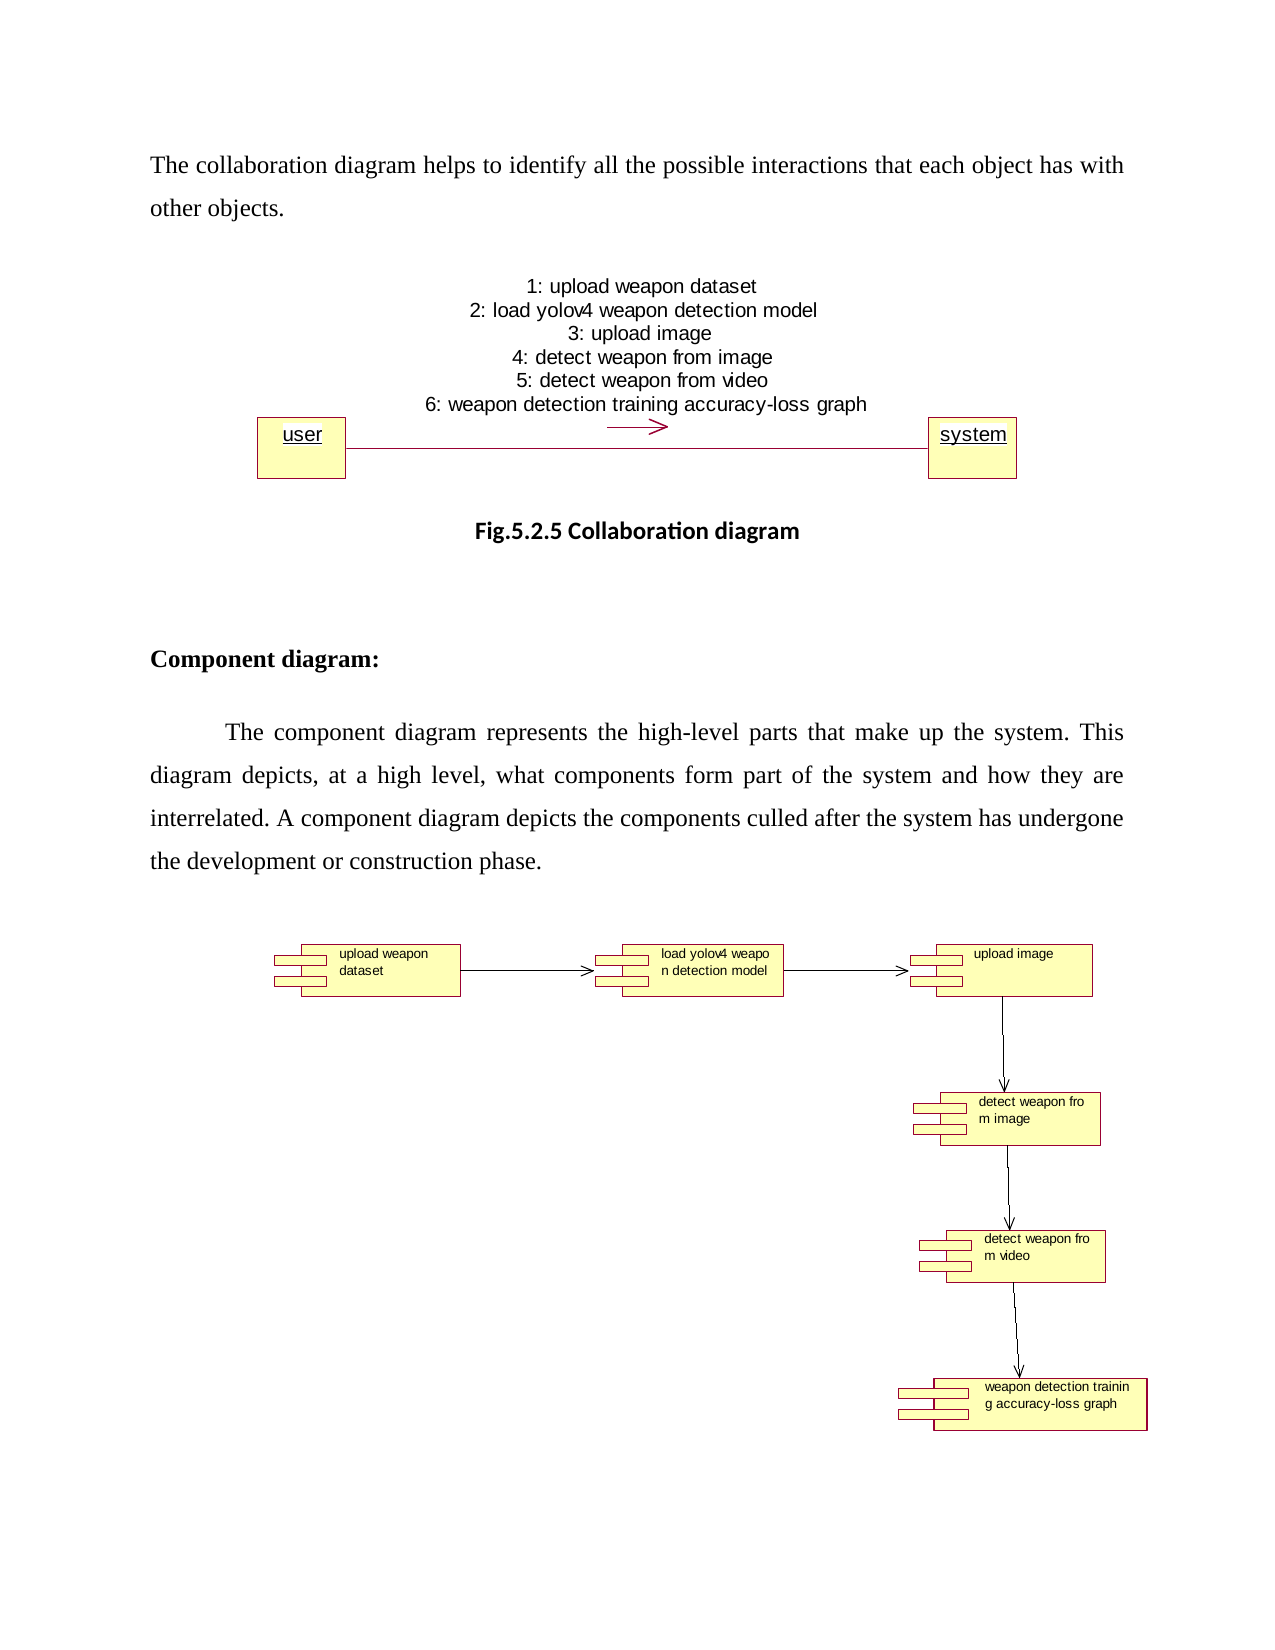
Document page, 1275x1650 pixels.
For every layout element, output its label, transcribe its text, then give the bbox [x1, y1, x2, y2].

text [150, 150, 1125, 222]
text Component diagram: [150, 644, 1125, 673]
text Fig.5.2.5 Collaboration diagram [150, 515, 1125, 546]
text The component diagram represents the high-level parts that make up the system. This diagram depicts, at a high level, what components form part of the system and how they are interrelated. A component diagram depicts the components culled after the system has undergone the development or construction phase. [150, 717, 1125, 875]
